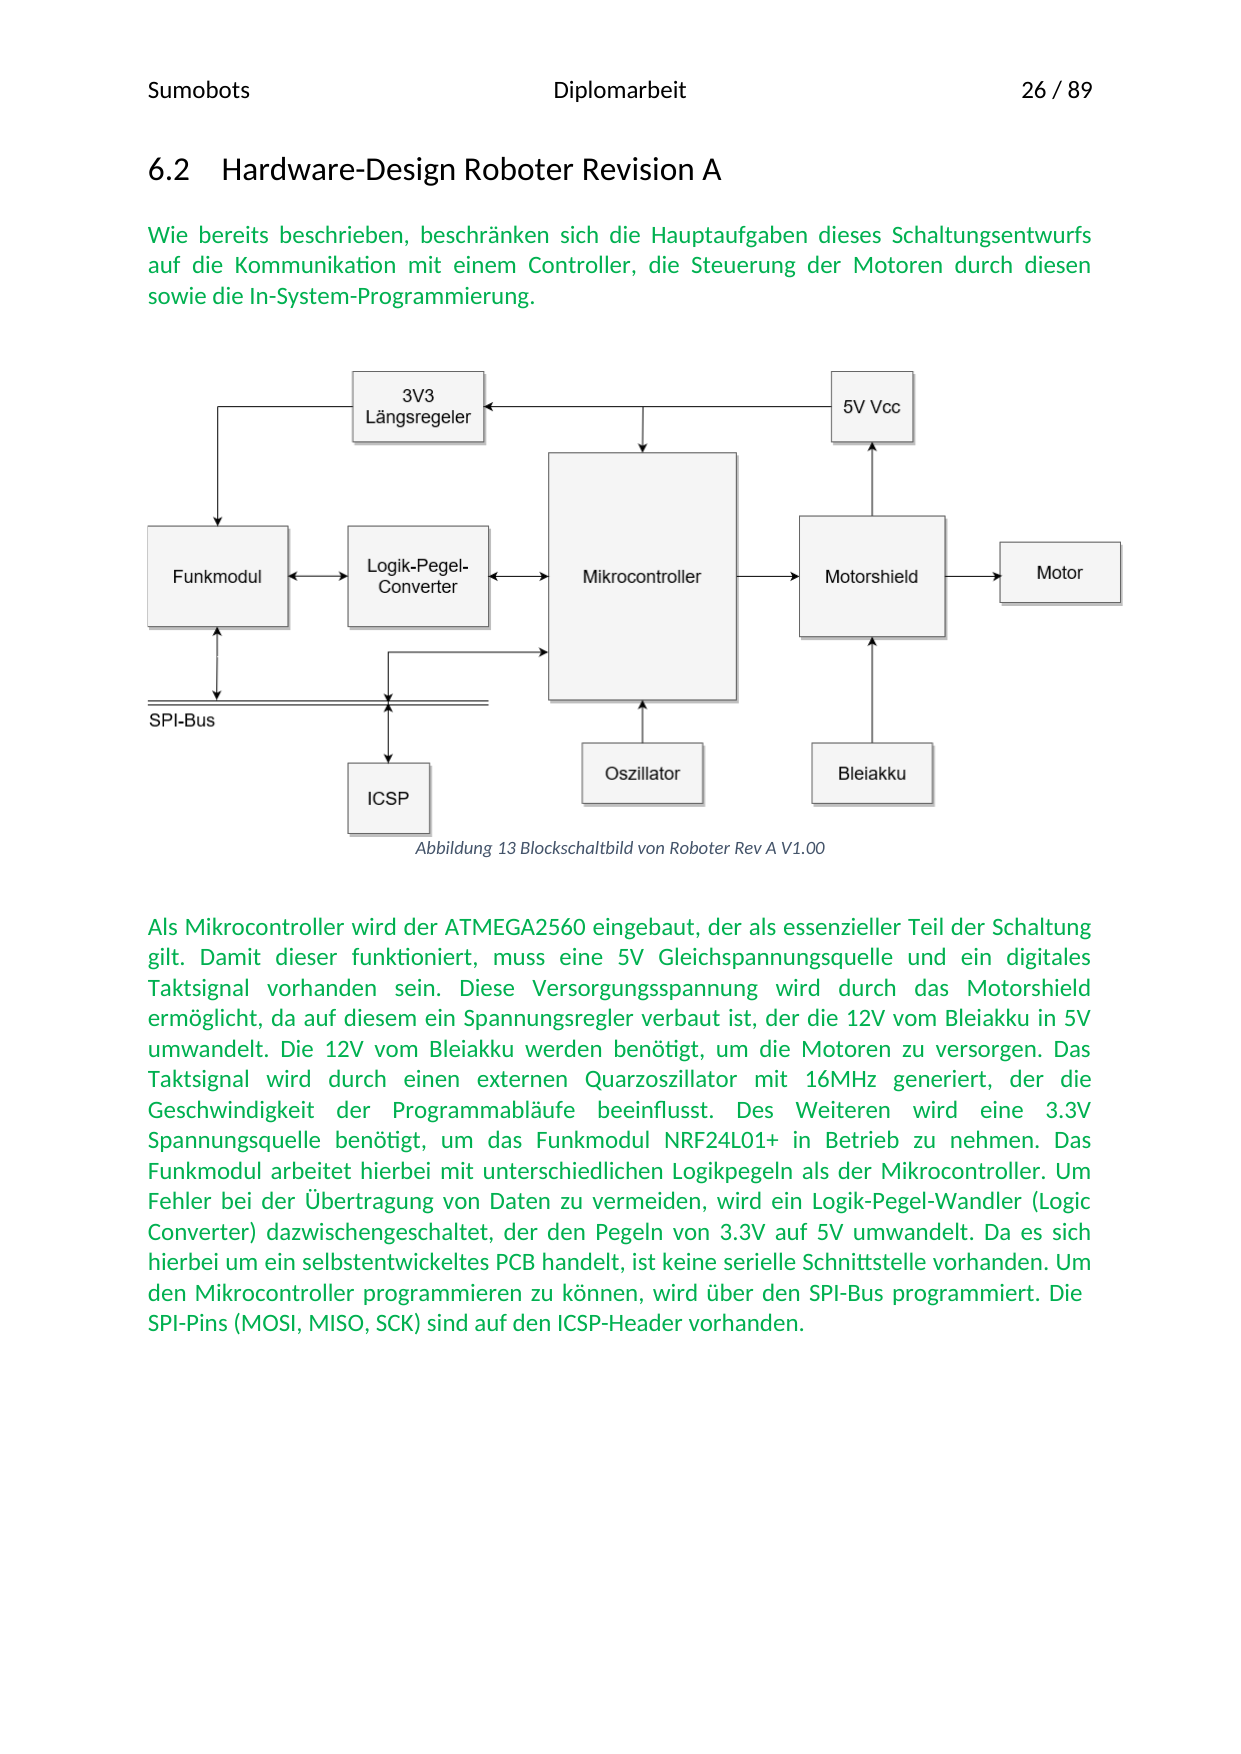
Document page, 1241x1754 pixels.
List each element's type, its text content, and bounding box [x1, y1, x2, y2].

text Wie bereits beschrieben, beschränken sich die Hauptaufgaben dieses Schaltungsentwurfs auf die Kommunikation mit einem Controller, die Steuerung der Motoren durch diesen sowie die In-System-Programmierung. [148, 219, 1093, 310]
text Als Mikrocontroller wird der ATMEGA2560 eingebaut, der als essenzieller Teil der Schaltung gilt. Damit dieser funktioniert, muss eine 5V Gleichspannungsquelle und ein digitales Taktsignal vorhanden sein. Diese Versorgungsspannung wird durch das Motorshield ermöglicht, da auf diesem ein Spannungsregler verbaut ist, der die 12V vom Bleiakku in 5V umwandelt. Die 12V vom Bleiakku werden benötigt, um die Motoren zu versorgen. Das Taktsignal wird durch einen externen Quarzoszillator mit 16MHz generiert, der die Geschwindigkeit der Programmabläufe beeinflusst. Des Weiteren wird eine 3.3V Spannungsquelle benötigt, um das Funkmodul NRF24L01+ in Betrieb zu nehmen. Das Funkmodul arbeitet hierbei mit unterschiedlichen Logikpegeln als der Mikrocontroller. Um Fehler bei der Übertragung von Daten zu vermeiden, wird ein Logik-Pegel-Wandler (Logic Converter) dazwischengeschaltet, der den Pegeln von 3.3V auf 5V umwandelt. Da es sich hierbei um ein selbstentwickeltes PCB handelt, ist keine serielle Schnittstelle vorhanden. Um den Mikrocontroller programmieren zu können, wird über den SPI-Bus programmiert. Die SPI-Pins (MOSI, MISO, SCK) sind auf den ICSP-Header vorhanden. [148, 911, 1093, 1338]
subtitle Hardware-Design Roboter Revision A [148, 148, 1093, 188]
text Abbildung 13 Blockschaltbild von Roboter Rev A V1.00 [148, 837, 1093, 859]
picture [147, 371, 1123, 837]
